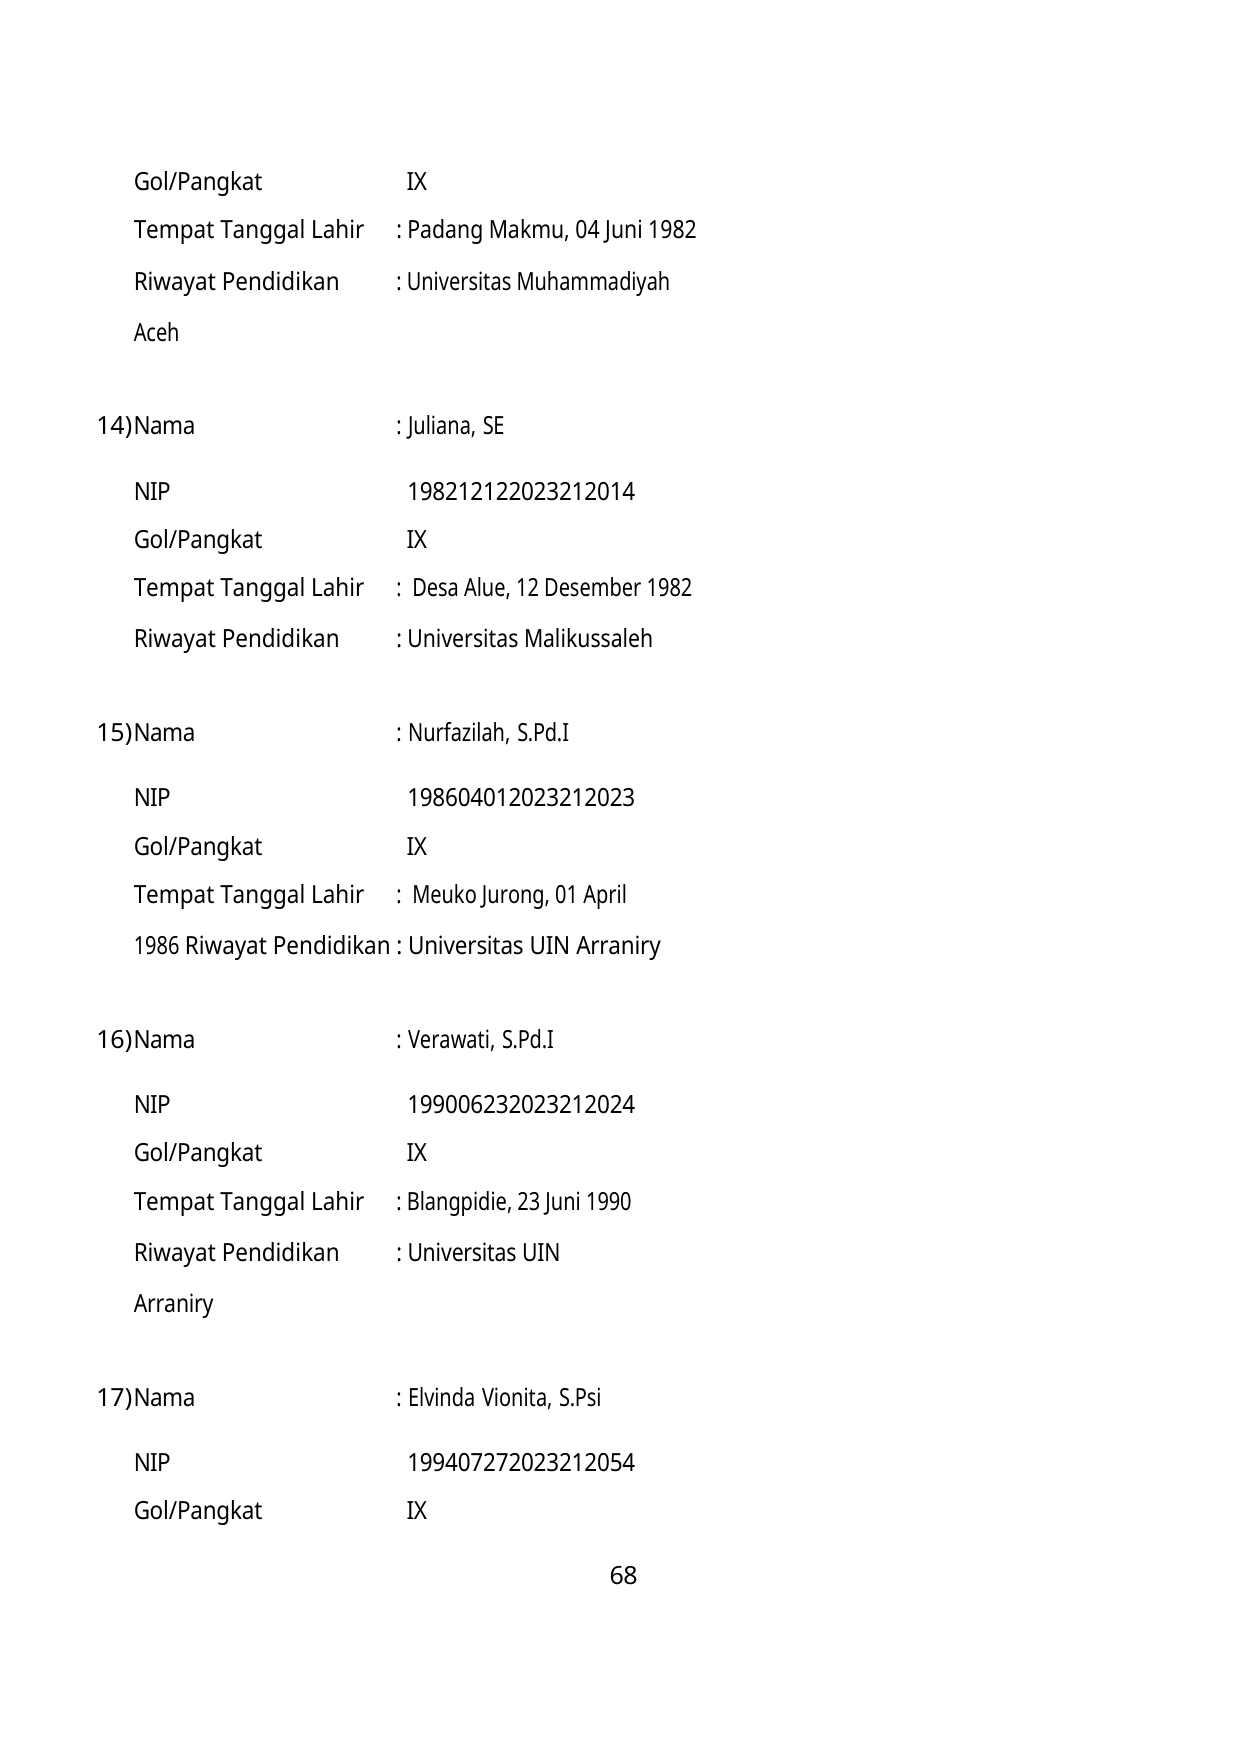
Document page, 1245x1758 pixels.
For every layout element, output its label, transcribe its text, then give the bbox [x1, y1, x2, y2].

text Gol/Pangkat IX [133, 828, 1209, 863]
text NIP 198604012023212023 [133, 780, 1209, 814]
list Nama : Nurfazilah, S.Pd.I [96, 715, 1209, 749]
list Nama : Verawati, S.Pd.I [96, 1022, 1209, 1056]
text NIP 199006232023212024 [133, 1087, 1209, 1121]
text Tempat Tanggal Lahir : Desa Alue, 12 Desember 1982 Riwayat Pendidikan : Universitas Malikussaleh [133, 570, 695, 655]
text Tempat Tanggal Lahir : Blangpidie, 23 Juni 1990 Riwayat Pendidikan : Universitas UIN Arraniry [133, 1183, 633, 1319]
text Gol/Pangkat IX [133, 1135, 1209, 1169]
text Gol/Pangkat IX [133, 1493, 1209, 1527]
text Gol/Pangkat IX [133, 164, 1209, 198]
text Tempat Tanggal Lahir : Meuko Jurong, 01 April 1986 Riwayat Pendidikan : Universitas UIN Arraniry [133, 877, 676, 962]
list Nama : Juliana, SE [96, 408, 1209, 442]
text Tempat Tanggal Lahir : Padang Makmu, 04 Juni 1982 Riwayat Pendidikan : Universitas Muhammadiyah Aceh [133, 212, 714, 348]
text Gol/Pangkat IX [133, 522, 1209, 556]
text NIP 199407272023212054 [133, 1444, 1209, 1479]
text NIP 198212122023212014 [133, 473, 1209, 507]
list Nama : Elvinda Vionita, S.Psi [96, 1379, 1209, 1413]
